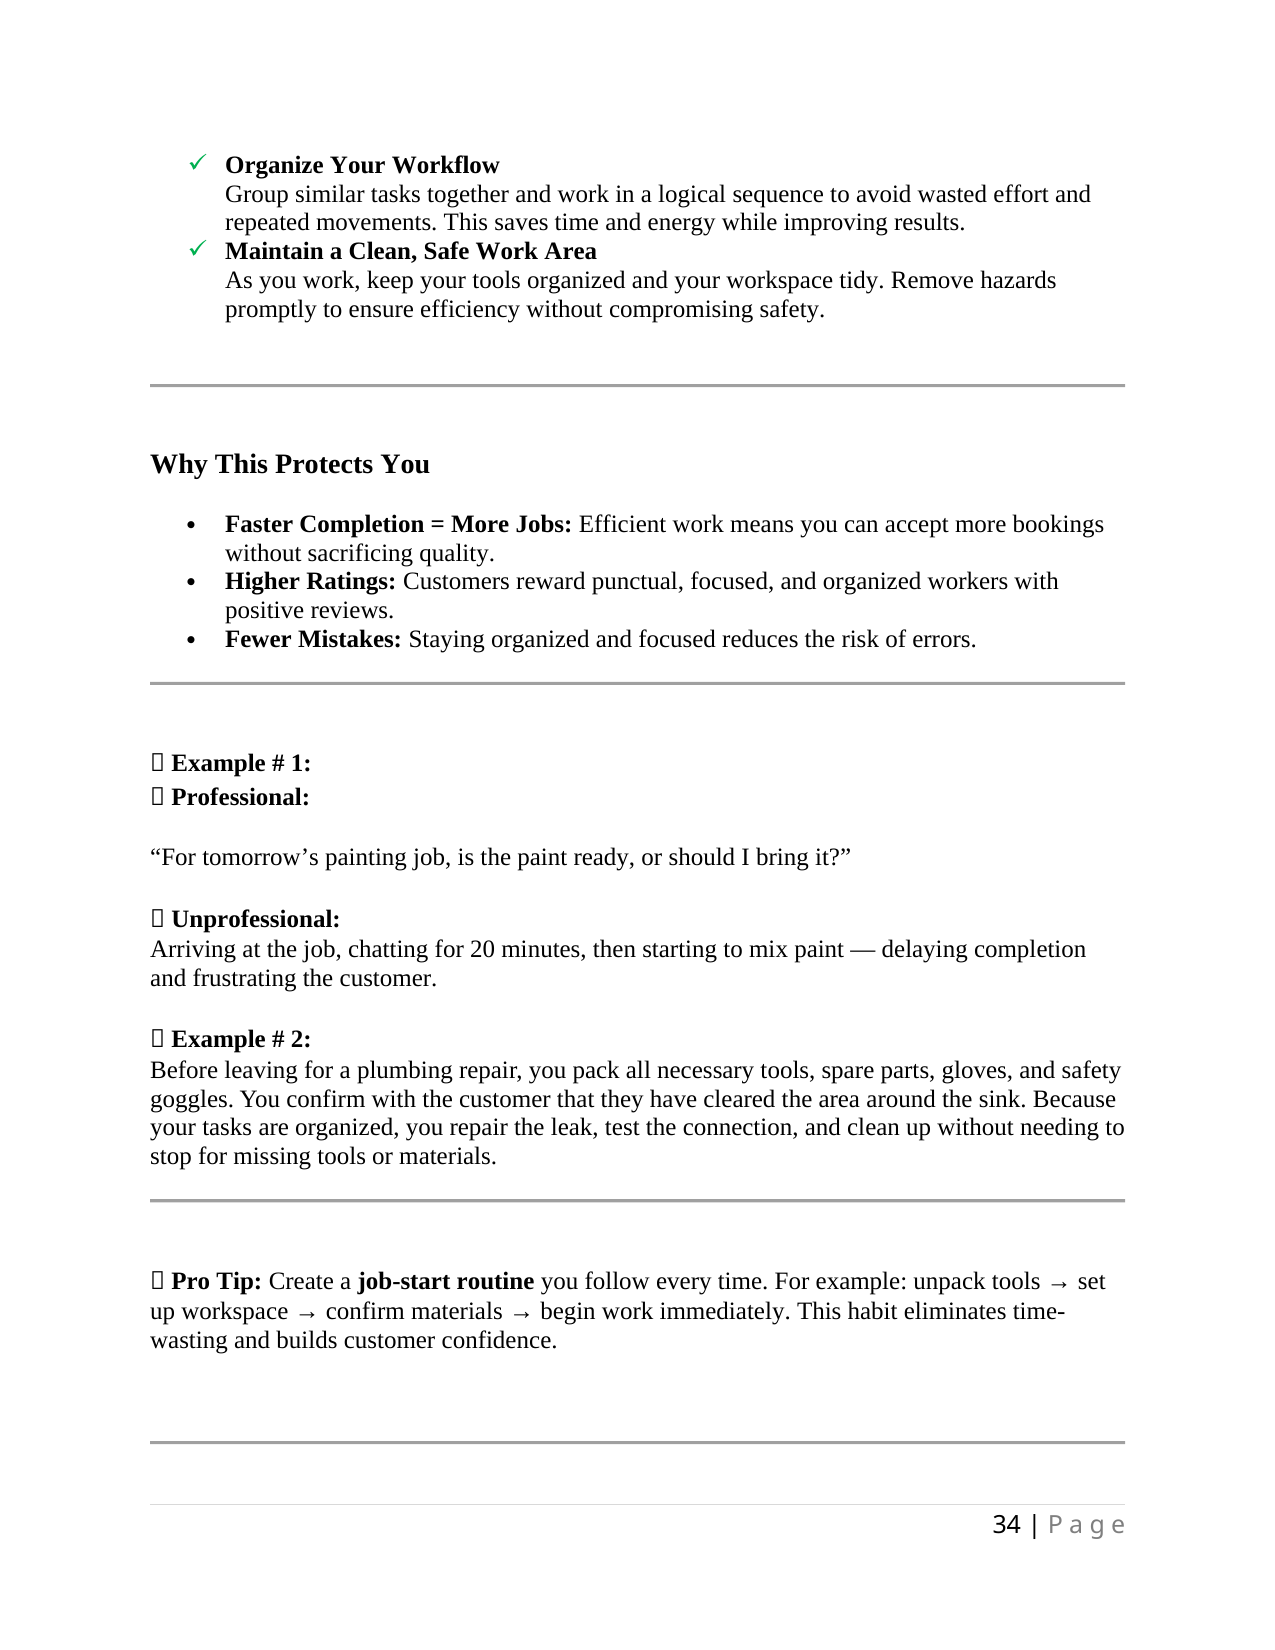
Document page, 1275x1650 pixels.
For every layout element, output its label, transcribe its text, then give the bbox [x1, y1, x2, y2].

list Maintain a Clean, Safe Work Area As you work, keep your tools organized and your workspace tidy. Remove hazards promptly to ensure efficiency without compromising safety. [187, 236, 1125, 322]
list Organize Your Workflow Group similar tasks together and work in a logical sequence to avoid wasted effort and repeated movements. This saves time and energy while improving results. [187, 150, 1125, 236]
text Why This Protects You [150, 447, 1125, 480]
list Fewer Mistakes: Staying organized and focused reduces the risk of errors. [187, 624, 1125, 653]
text 📌 Example # 2: Before leaving for a plumbing repair, you pack all necessary tools, spare parts, gloves, and safety goggles. You confirm with the customer that they have cleared the area around the sink. Because your tasks are organized, you repair the leak, test the connection, and clean up without needing to stop for missing tools or materials. [150, 1021, 1125, 1170]
text ❌ Unprofessional: Arriving at the job, chatting for 20 minutes, then starting to mix paint — delaying completion and frustrating the customer. [150, 900, 1125, 992]
text 💡 Pro Tip: Create a job-start routine you follow every time. For example: unpack tools → set up workspace → confirm materials → begin work immediately. This habit eliminates time-wasting and builds customer confidence. [150, 1262, 1125, 1354]
text 📌 Example # 1: ✅ Professional: [150, 745, 1125, 813]
text “For tomorrow’s painting job, is the paint ready, or should I bring it?” [150, 842, 1125, 871]
list Faster Completion = More Jobs: Efficient work means you can accept more bookings without sacrificing quality. [187, 509, 1125, 566]
list Higher Ratings: Customers reward punctual, focused, and organized workers with positive reviews. [187, 566, 1125, 624]
